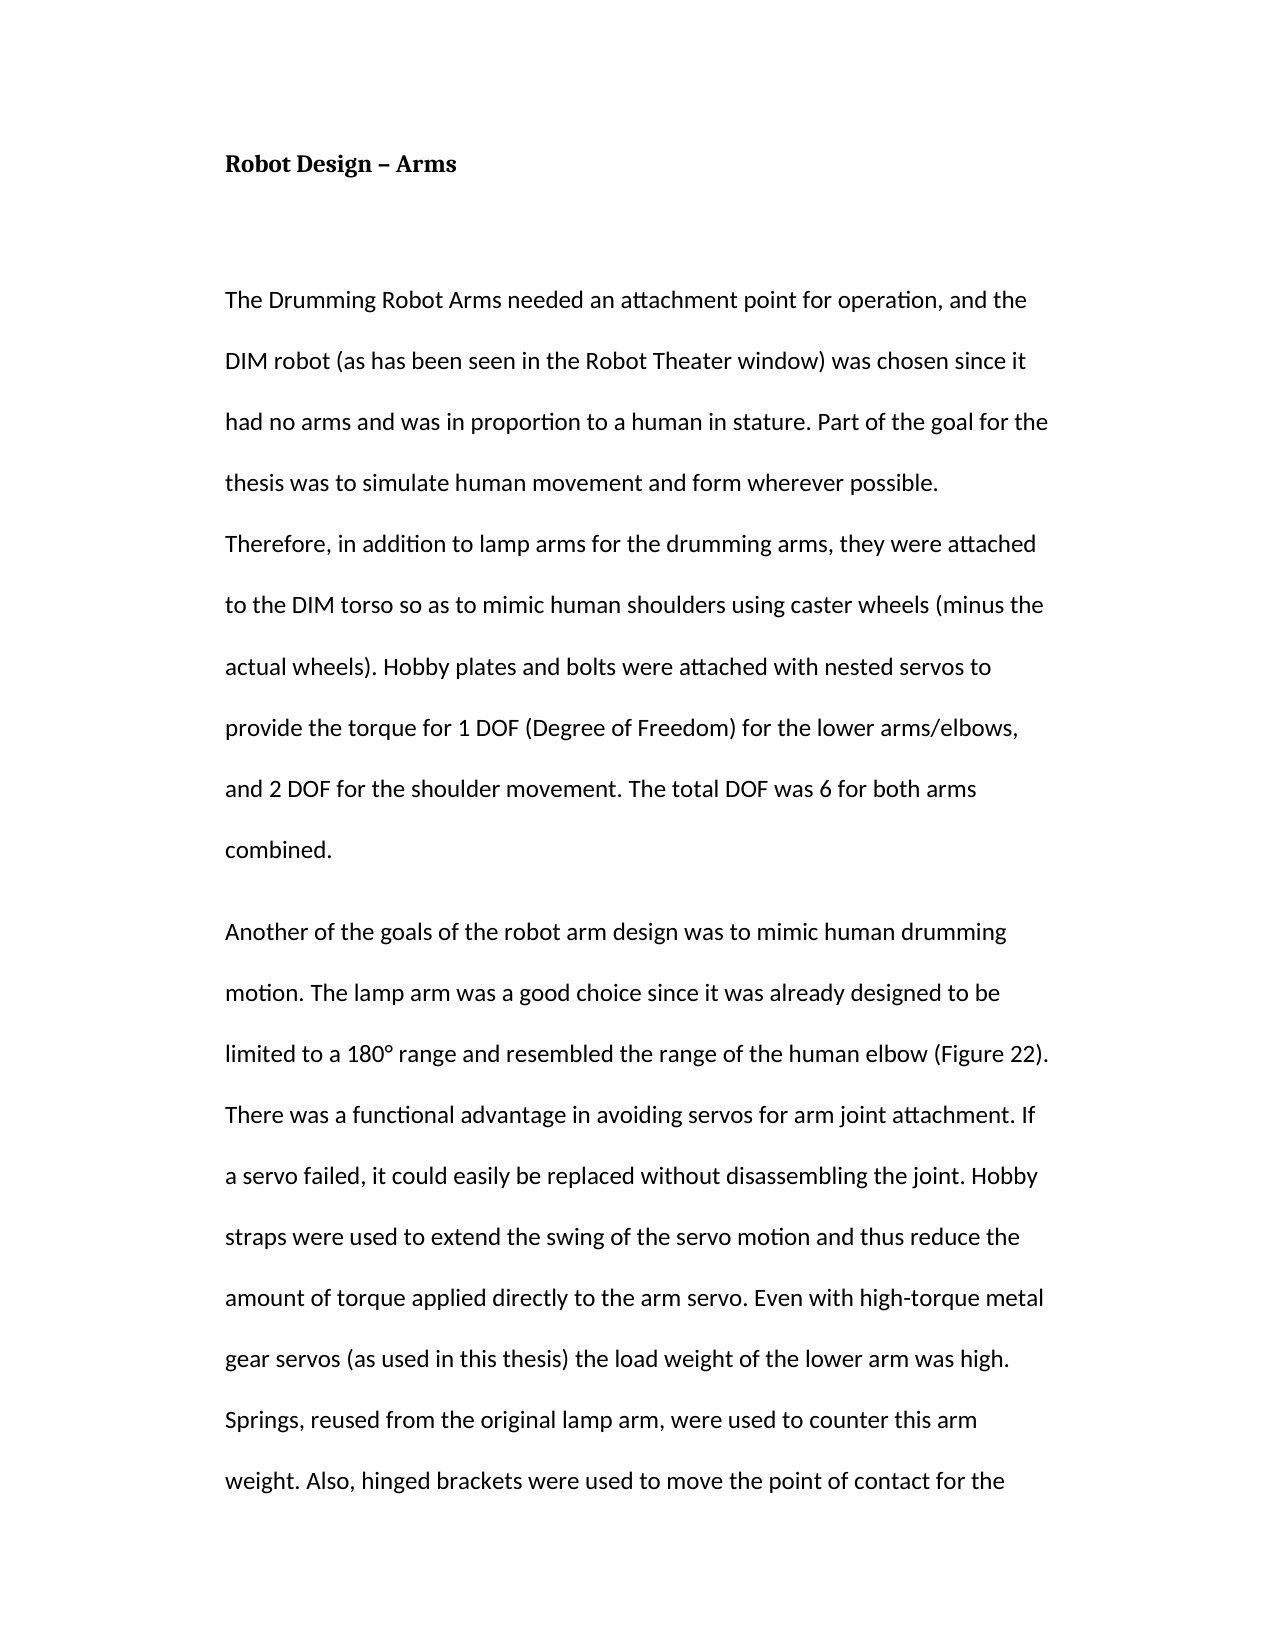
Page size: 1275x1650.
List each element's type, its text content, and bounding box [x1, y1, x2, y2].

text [225, 916, 1050, 1496]
subtitle Robot Design – Arms [225, 150, 1050, 179]
text The Drumming Robot Arms needed an attachment point for operation, and the DIM robot (as has been seen in the Robot Theater window) was chosen since it had no arms and was in proportion to a human in stature. Part of the goal for the thesis was to simulate human movement and form wherever possible. Therefore, in addition to lamp arms for the drumming arms, they were attached to the DIM torso so as to mimic human shoulders using caster wheels (minus the actual wheels). Hobby plates and bolts were attached with nested servos to provide the torque for 1 DOF (Degree of Freedom) for the lower arms/elbows, and 2 DOF for the shoulder movement. The total DOF was 6 for both arms combined. [225, 284, 1050, 864]
